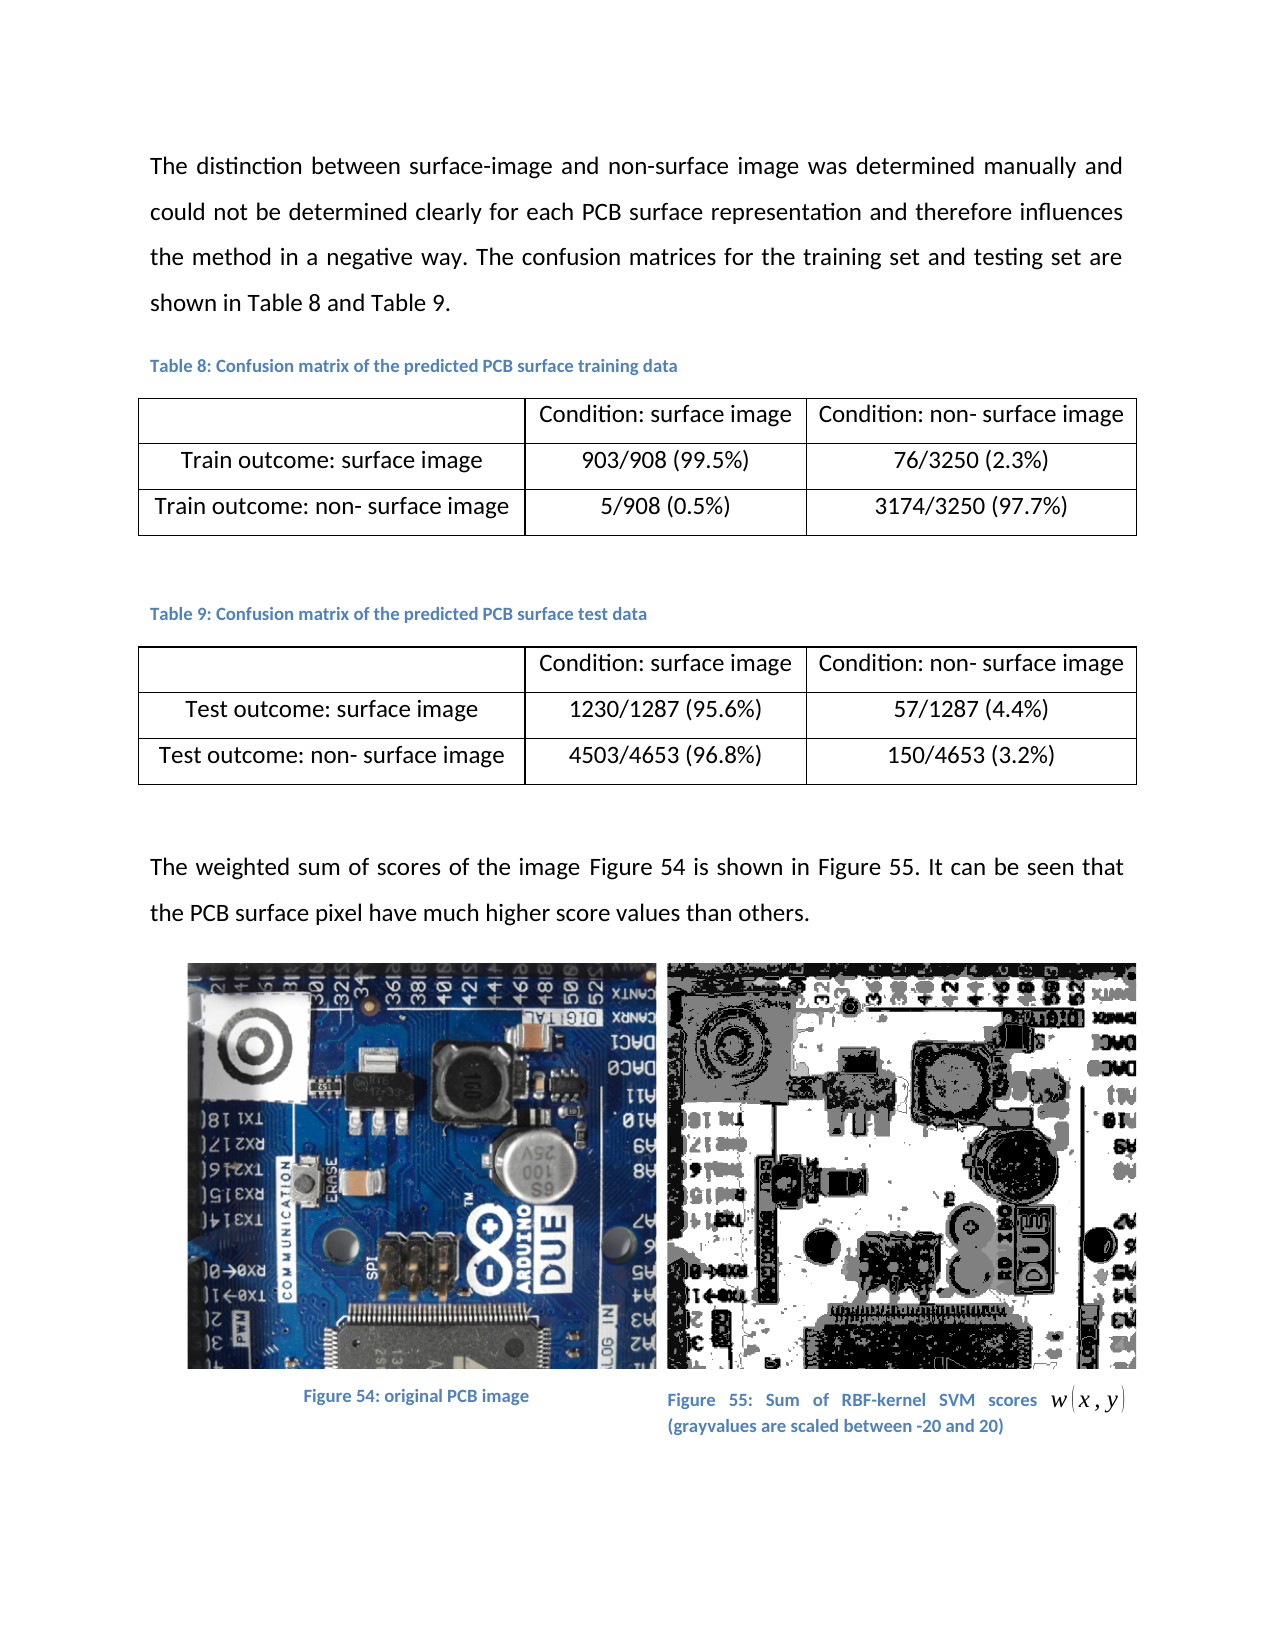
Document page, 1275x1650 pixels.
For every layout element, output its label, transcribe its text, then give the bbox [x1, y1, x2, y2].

table_cell 1230/1287 (95.6%) [526, 693, 806, 738]
table_header Condition: surface image [526, 648, 806, 692]
table_cell 150/4653 (3.2%) [807, 739, 1136, 784]
table_header Condition: non- surface image [807, 399, 1136, 443]
picture [187, 963, 657, 1369]
text The weighted sum of scores of the image Figure 52 is shown in Figure 53. It can be seen that the PCB surface pixel have much higher score values than others. [150, 851, 1125, 928]
table_header Condition: non- surface image [807, 648, 1136, 692]
picture [667, 963, 1137, 1369]
table_cell 5/908 (0.5%) [526, 490, 806, 535]
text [150, 150, 1125, 318]
table_header [139, 648, 524, 692]
table_cell Test outcome: non- surface image [139, 739, 524, 784]
table_cell Test outcome: surface image [139, 693, 524, 738]
table_cell 76/3250 (2.3%) [807, 444, 1136, 489]
table_cell 903/908 (99.5%) [526, 444, 806, 489]
table_header [139, 399, 524, 443]
table_cell Train outcome: non- surface image [139, 490, 524, 535]
table_header Condition: surface image [526, 399, 806, 443]
table_cell 3174/3250 (97.7%) [807, 490, 1136, 535]
table_cell Train outcome: surface image [139, 444, 524, 489]
table_cell 57/1287 (4.4%) [807, 693, 1136, 738]
table_cell 4503/4653 (96.8%) [526, 739, 806, 784]
